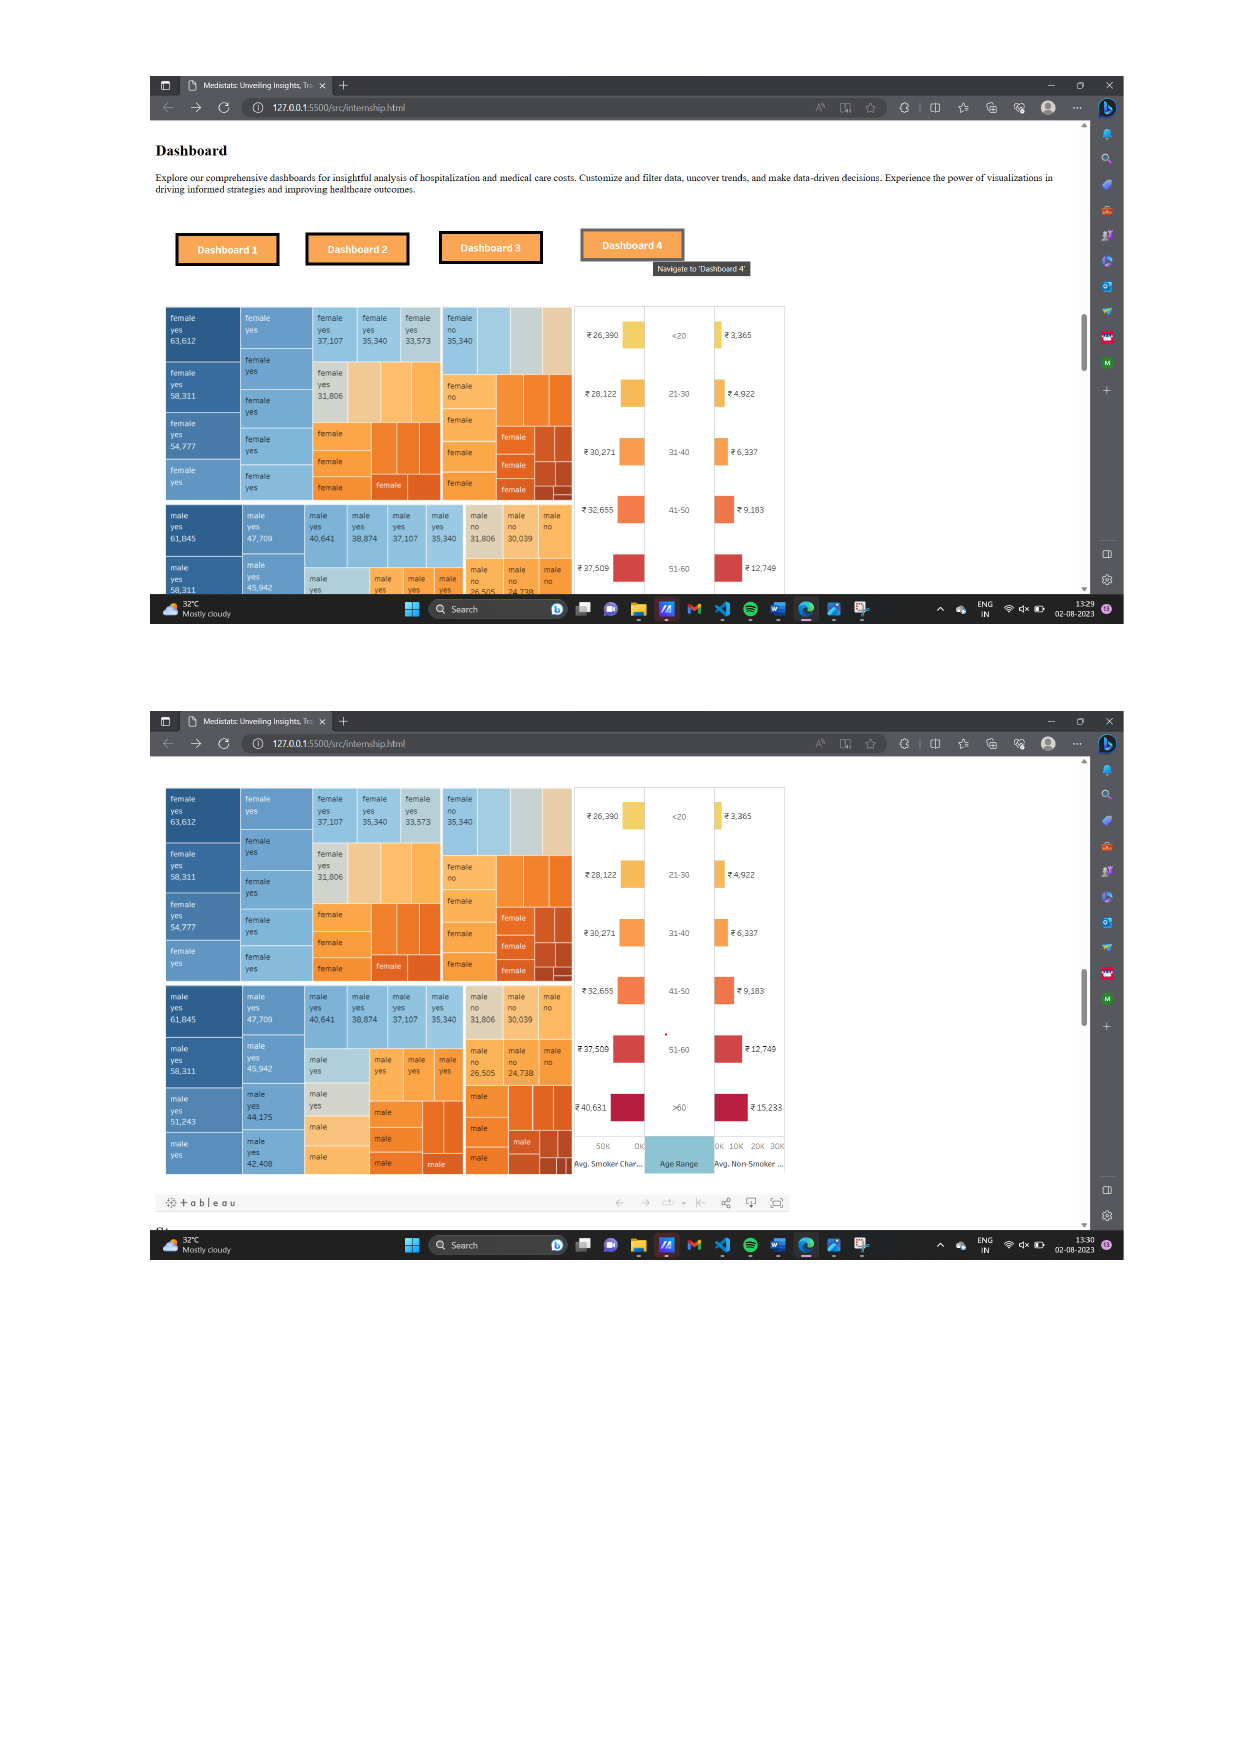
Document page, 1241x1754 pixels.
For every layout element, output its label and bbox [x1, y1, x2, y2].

picture [150, 711, 1124, 1260]
picture [150, 76, 1124, 624]
